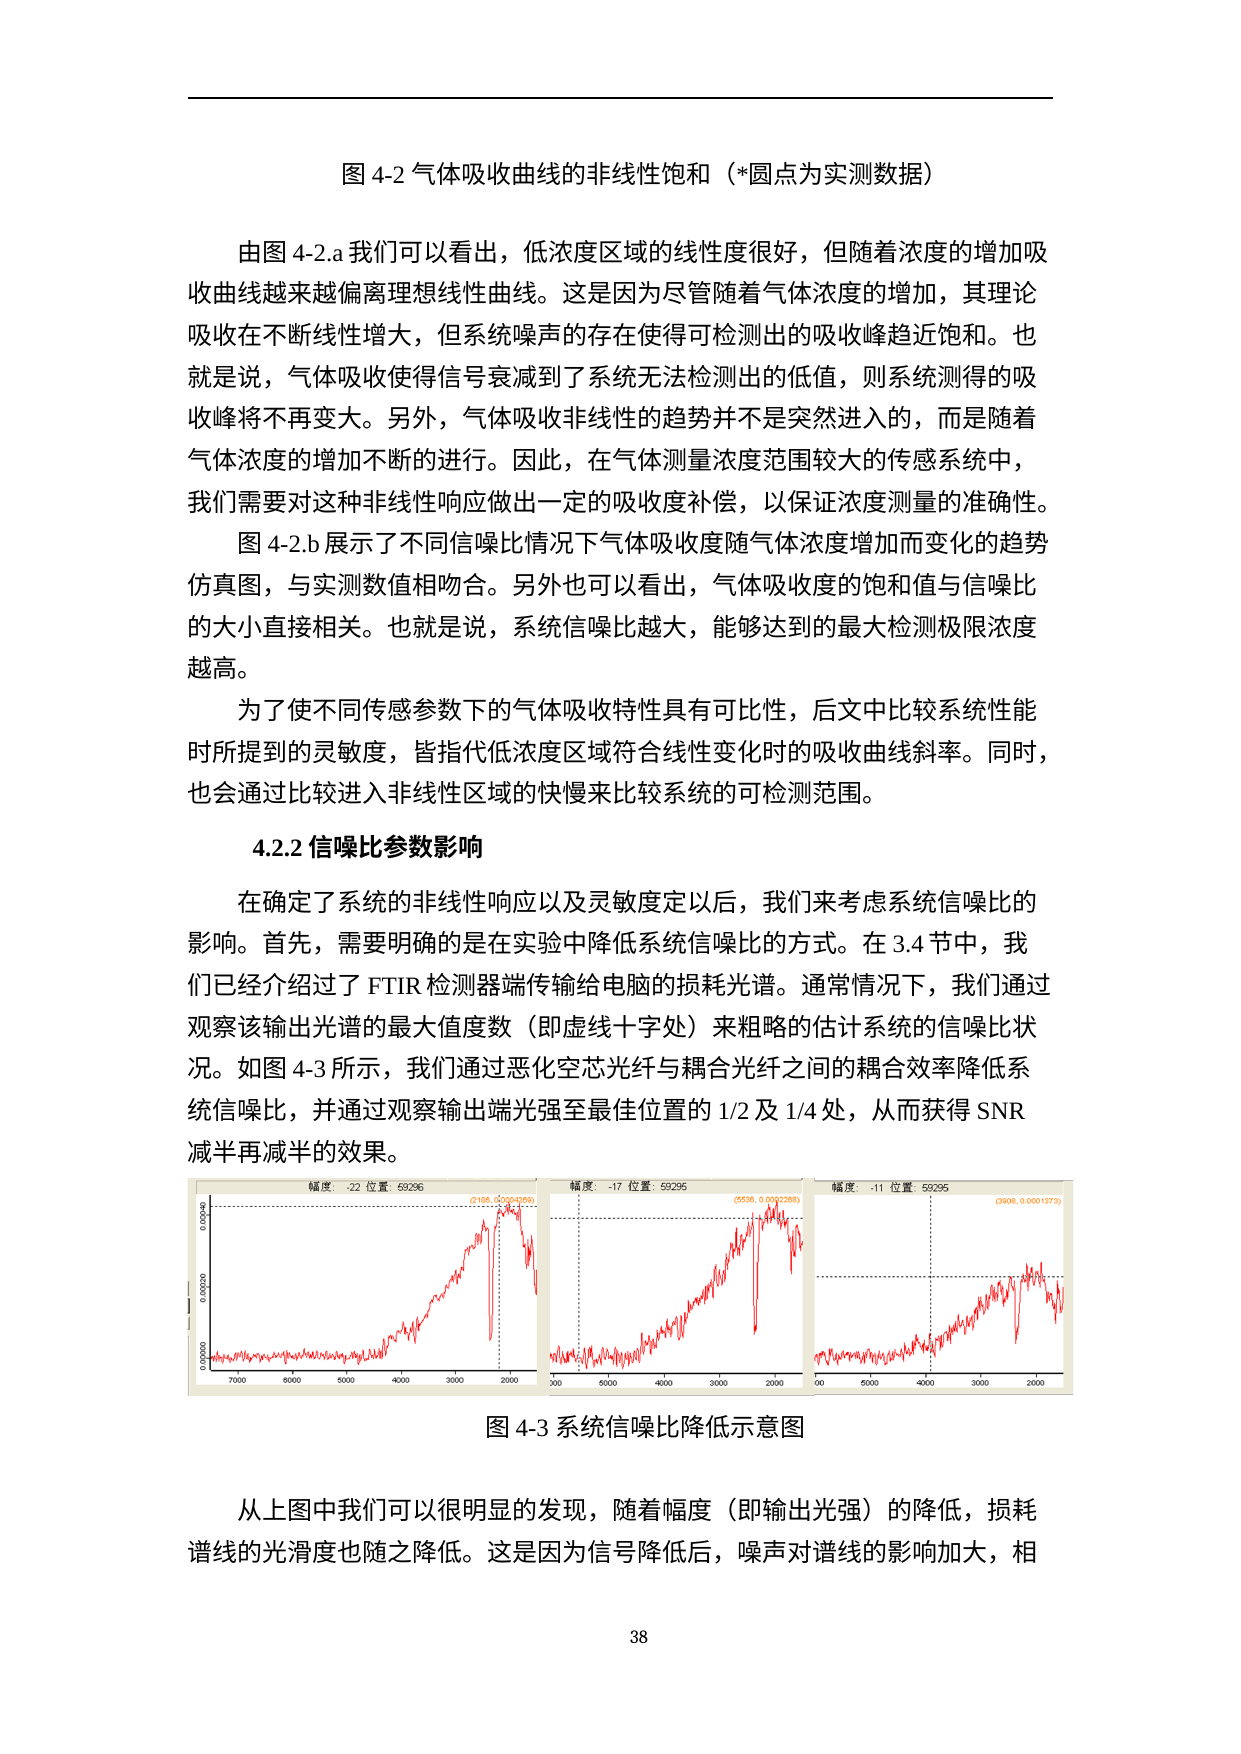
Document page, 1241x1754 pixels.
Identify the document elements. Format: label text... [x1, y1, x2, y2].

text 为了使不同传感参数下的气体吸收特性具有可比性，后文中比较系统性能时所提到的灵敏度，皆指代低浓度区域符合线性变化时的吸收曲线斜率。同时，也会通过比较进入非线性区域的快慢来比较系统的可检测范围。 [187, 686, 1053, 811]
text 图4-2 气体吸收曲线的非线性饱和（*圆点为实测数据） [187, 150, 1053, 192]
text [187, 1486, 1053, 1569]
text 由图4-2.a我们可以看出，低浓度区域的线性度很好，但随着浓度的增加吸收曲线越来越偏离理想线性曲线。这是因为尽管随着气体浓度的增加，其理论吸收在不断线性增大，但系统噪声的存在使得可检测出的吸收峰趋近饱和。也就是说，气体吸收使得信号衰减到了系统无法检测出的低值，则系统测得的吸收峰将不再变大。另外，气体吸收非线性的趋势并不是突然进入的，而是随着气体浓度的增加不断的进行。因此，在气体测量浓度范围较大的传感系统中，我们需要对这种非线性响应做出一定的吸收度补偿，以保证浓度测量的准确性。 [187, 228, 1053, 519]
text 图4-3 系统信噪比降低示意图 [187, 1403, 1053, 1444]
subtitle 4.2.2 信噪比参数影响 [202, 823, 1053, 865]
text 图4-2.b展示了不同信噪比情况下气体吸收度随气体浓度增加而变化的趋势仿真图，与实测数值相吻合。另外也可以看出，气体吸收度的饱和值与信噪比的大小直接相关。也就是说，系统信噪比越大，能够达到的最大检测极限浓度越高。 [187, 519, 1053, 686]
picture [187, 1178, 1074, 1396]
text 在确定了系统的非线性响应以及灵敏度定以后，我们来考虑系统信噪比的影响。首先，需要明确的是在实验中降低系统信噪比的方式。在3.4节中，我们已经介绍过了FTIR检测器端传输给电脑的损耗光谱。通常情况下，我们通过观察该输出光谱的最大值度数（即虚线十字处）来粗略的估计系统的信噪比状况。如图4-3所示，我们通过恶化空芯光纤与耦合光纤之间的耦合效率降低系统信噪比，并通过观察输出端光强至最佳位置的1/2及1/4处，从而获得SNR 减半再减半的效果。 [187, 878, 1053, 1169]
